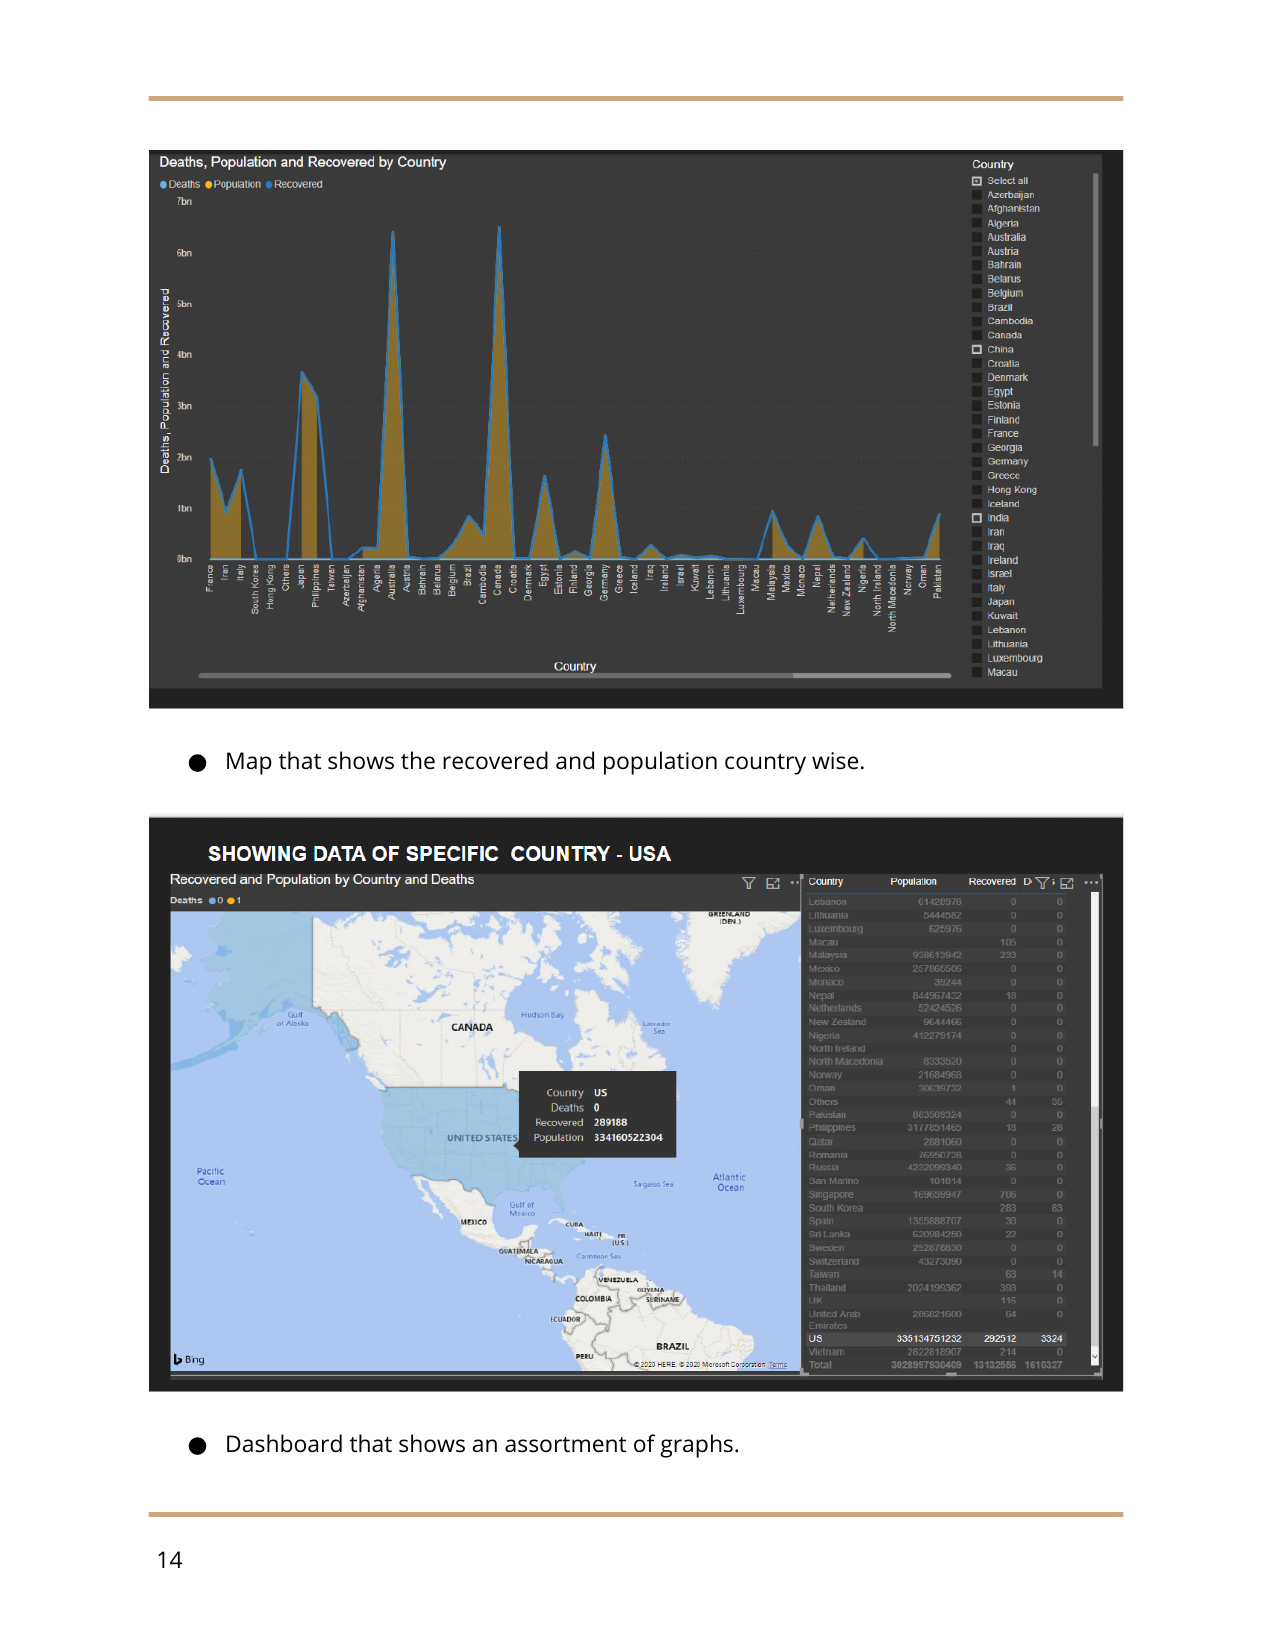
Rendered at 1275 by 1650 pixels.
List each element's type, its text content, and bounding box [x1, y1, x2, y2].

list Map that shows the recovered and population country wise. [187, 745, 1125, 776]
picture [148, 1512, 1124, 1517]
picture [148, 96, 1124, 101]
picture [148, 812, 1124, 1392]
list Dashboard that shows an assortment of graphs. [187, 1428, 1125, 1459]
picture [148, 150, 1124, 709]
